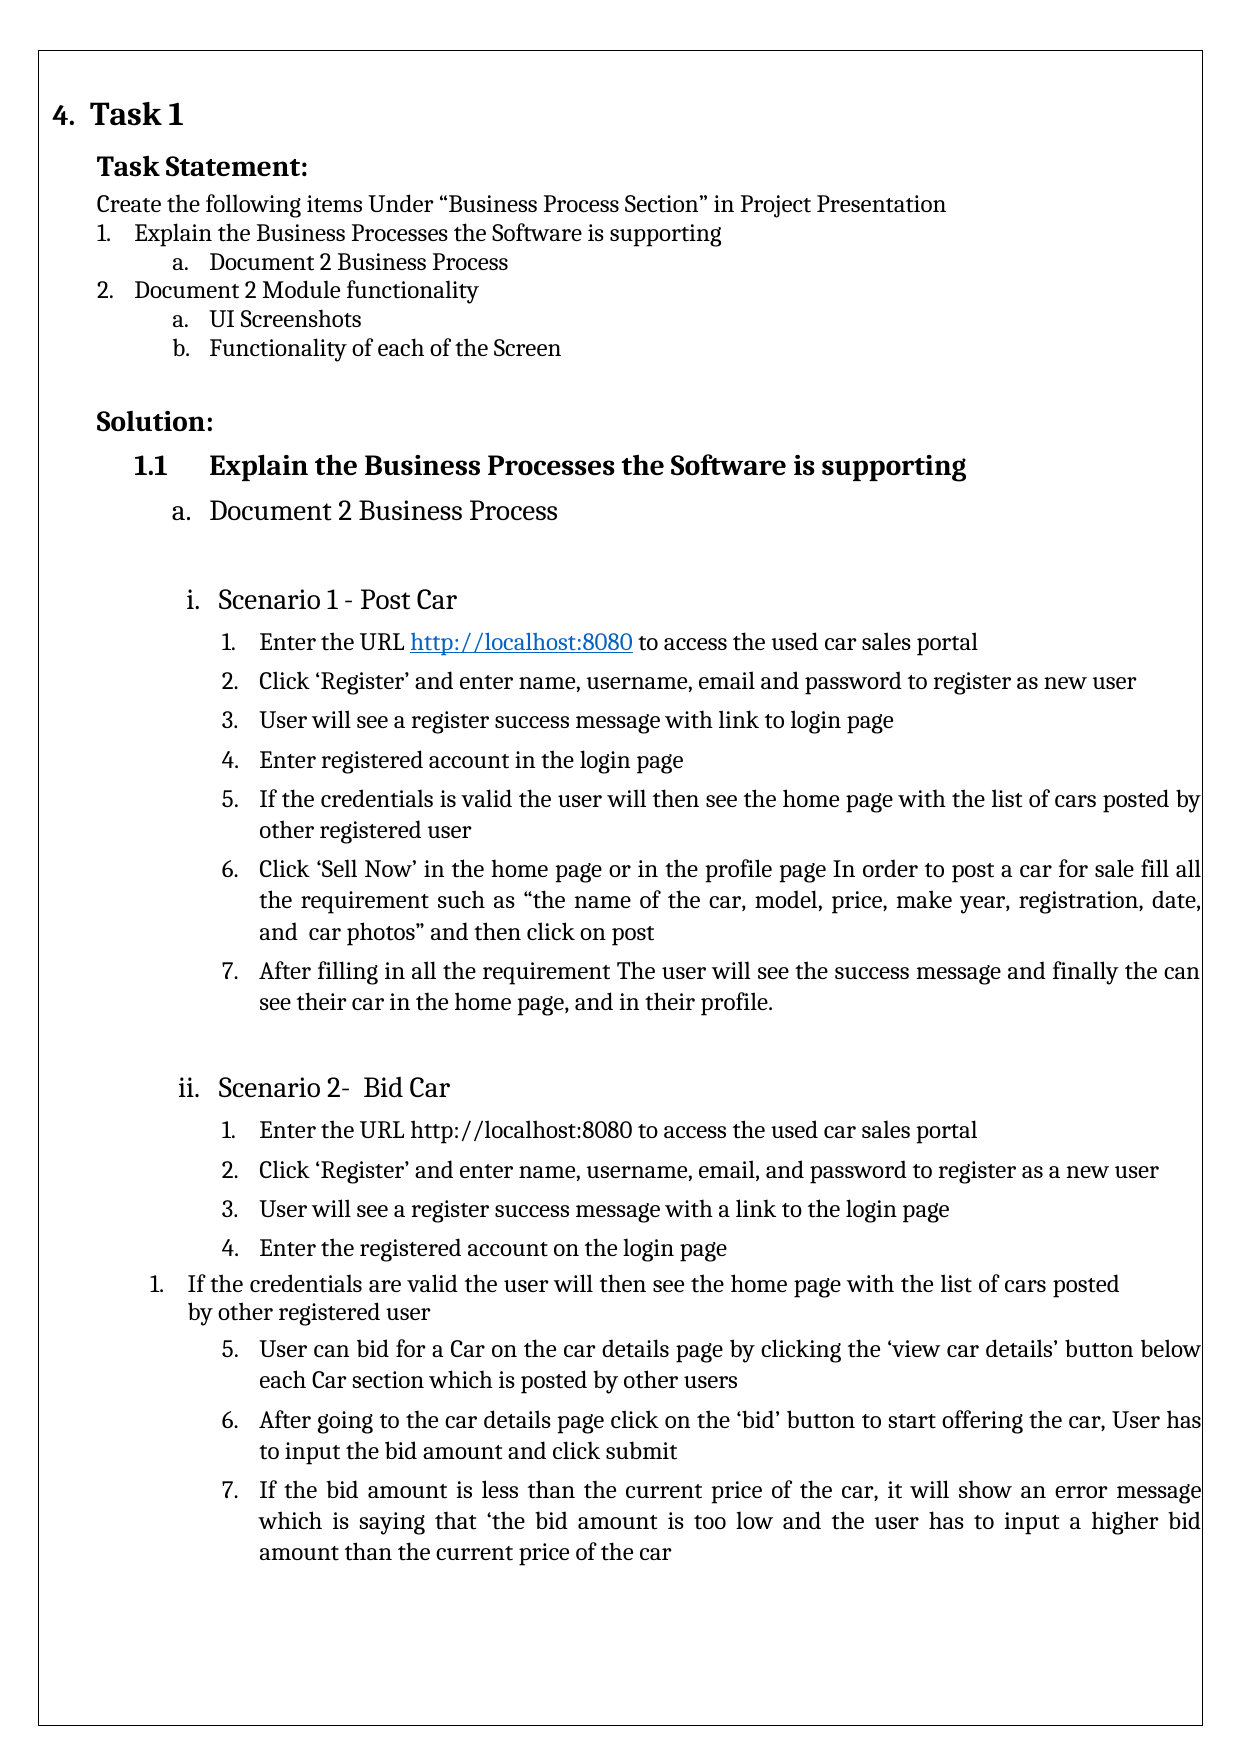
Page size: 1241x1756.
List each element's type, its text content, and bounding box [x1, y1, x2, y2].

list After going to the car details page click on the ‘bid’ button to start offering the car, User has to input the bid amount and click submit [222, 1406, 1202, 1466]
list Functionality of each of the Screen [172, 334, 1202, 362]
list Explain the Business Processes the Software is supporting [97, 219, 1202, 247]
list Scenario 2- Bid Car [200, 1072, 1202, 1105]
text Create the following items Under “Business Process Section” in Project Presentation [97, 190, 1202, 219]
list After filling in all the requirement The user will see the success message and finally the can see their car in the home page, and in their profile. [222, 957, 1202, 1017]
list Click ‘Register’ and enter name, username, email and password to register as new user [222, 667, 1202, 696]
list Enter registered account in the login page [222, 746, 1202, 774]
list Task 1 [52, 96, 1202, 134]
list User will see a register success message with link to login page [222, 706, 1202, 735]
list If the bid amount is less than the current price of the car, it will show an error message which is saying that ‘the bid amount is too low and the user has to input a higher bid amount than the current price of the car [222, 1476, 1202, 1567]
list UI Screenshots [172, 305, 1202, 334]
list Document 2 Module functionality [97, 276, 1202, 305]
list If the credentials are valid the user will then see the home page with the list of cars posted by other registered user [150, 1269, 1122, 1327]
list Scenario 1 - Post Car [200, 583, 1202, 616]
list Document 2 Business Process [172, 494, 1202, 527]
list If the credentials is valid the user will then see the home page with the list of cars posted by other registered user [222, 785, 1202, 845]
list Click ‘Sell Now’ in the home page or in the profile page In order to post a car for sale fill all the requirement such as “the name of the car, model, price, make year, registration, date, and car photos” and then click on post [222, 855, 1202, 946]
list Enter the URL http://localhost:8080 to access the used car sales portal [222, 627, 1202, 656]
list Click ‘Register’ and enter name, username, email, and password to register as a new user [222, 1156, 1202, 1184]
list Document 2 Business Process [172, 247, 1202, 276]
list Enter the registered account on the login page [222, 1234, 1202, 1263]
text Task Statement: [97, 150, 1202, 183]
list Enter the URL http://localhost:8080 to access the used car sales portal [222, 1116, 1202, 1145]
list User will see a register success message with a link to the login page [222, 1195, 1202, 1224]
list Explain the Business Processes the Software is supporting [134, 449, 1202, 483]
text Solution: [97, 405, 1202, 438]
list User can bid for a Car on the car details page by clicking the ‘view car details’ button below each Car section which is posted by other users [222, 1335, 1202, 1395]
